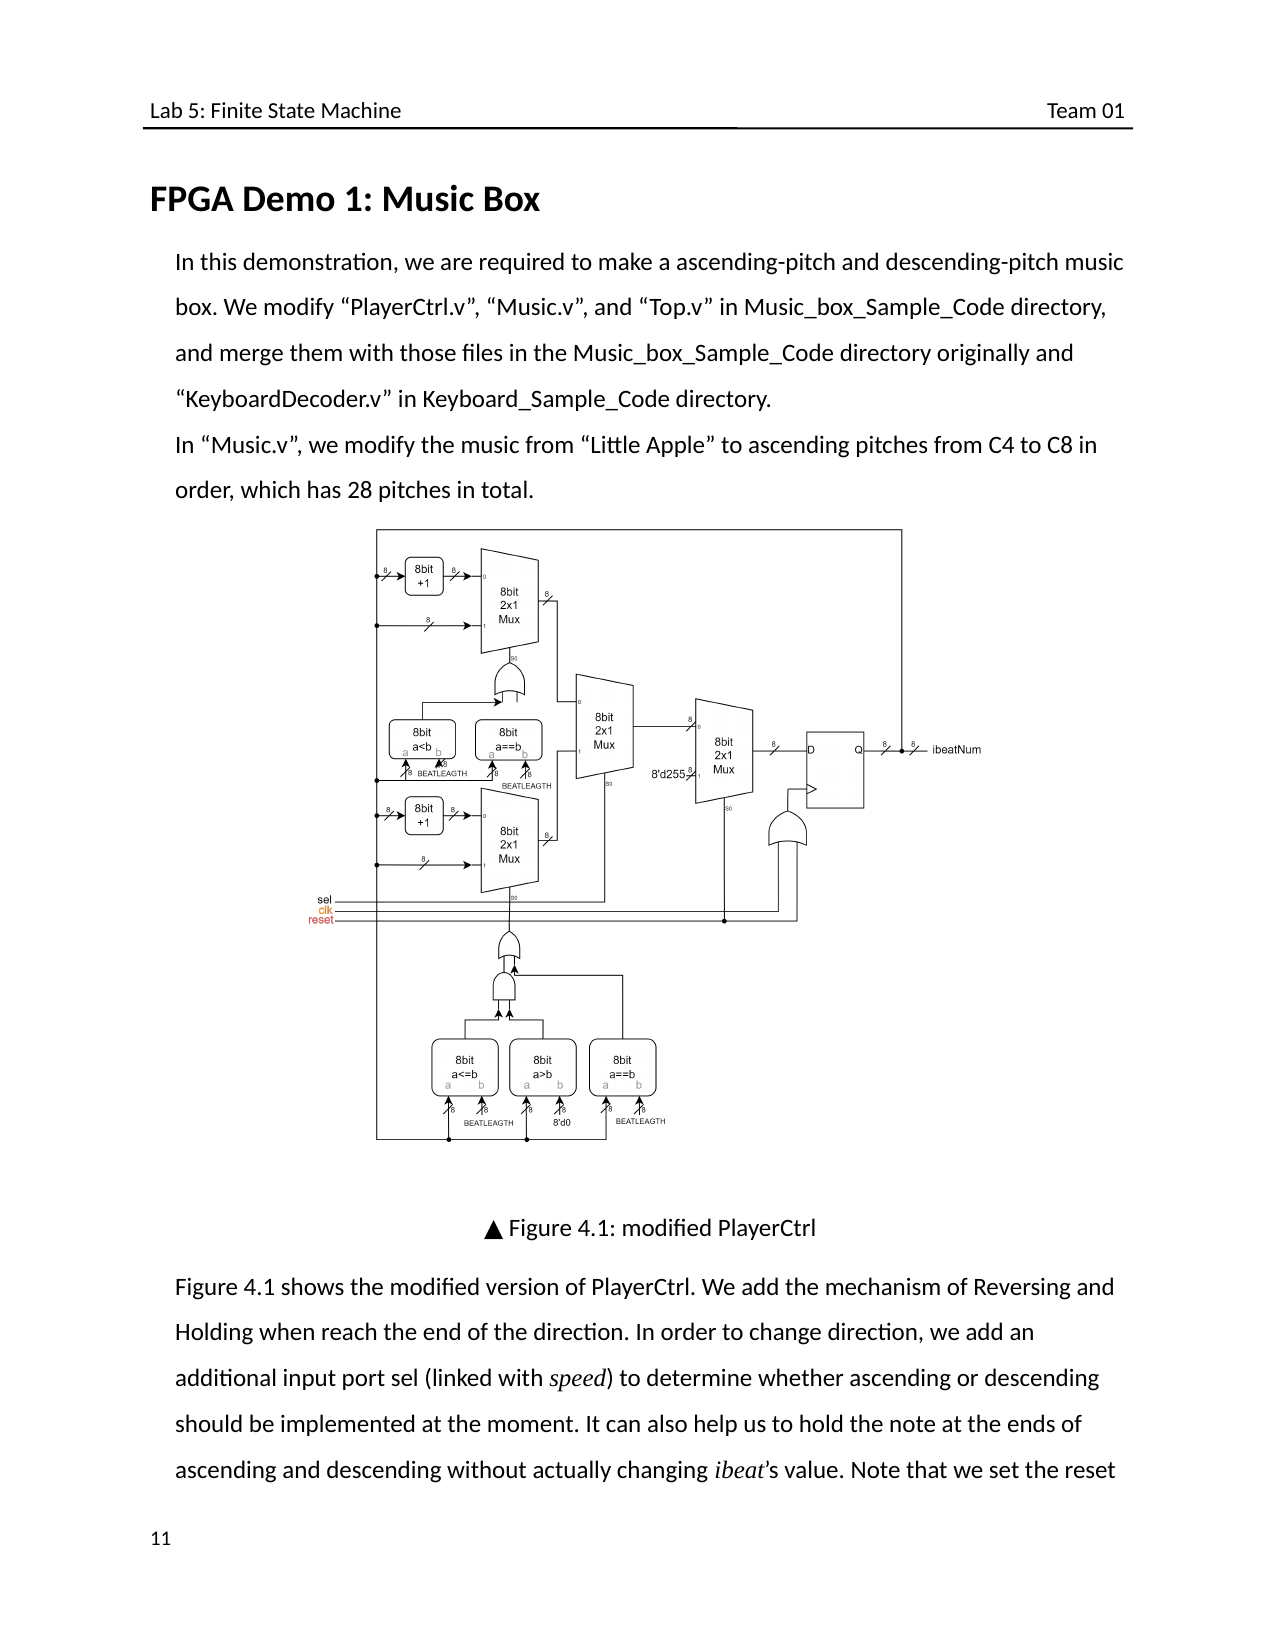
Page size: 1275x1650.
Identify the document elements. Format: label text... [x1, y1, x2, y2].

subtitle FPGA Demo 1: Music Box [150, 175, 1125, 221]
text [175, 1271, 1125, 1484]
text In this demonstration, we are required to make a ascending-pitch and descending-pitch music box. We modify “PlayerCtrl.v”, “Music.v”, and “Top.v” in Music_box_Sample_Code directory, and merge them with those files in the Music_box_Sample_Code directory originally and “KeyboardDecoder.v” in Keyboard_Sample_Code directory. In “Music.v”, we modify the music from “Little Apple” to ascending pitches from C4 to C8 in order, which has 28 pitches in total. [175, 246, 1125, 505]
picture [287, 513, 999, 1158]
